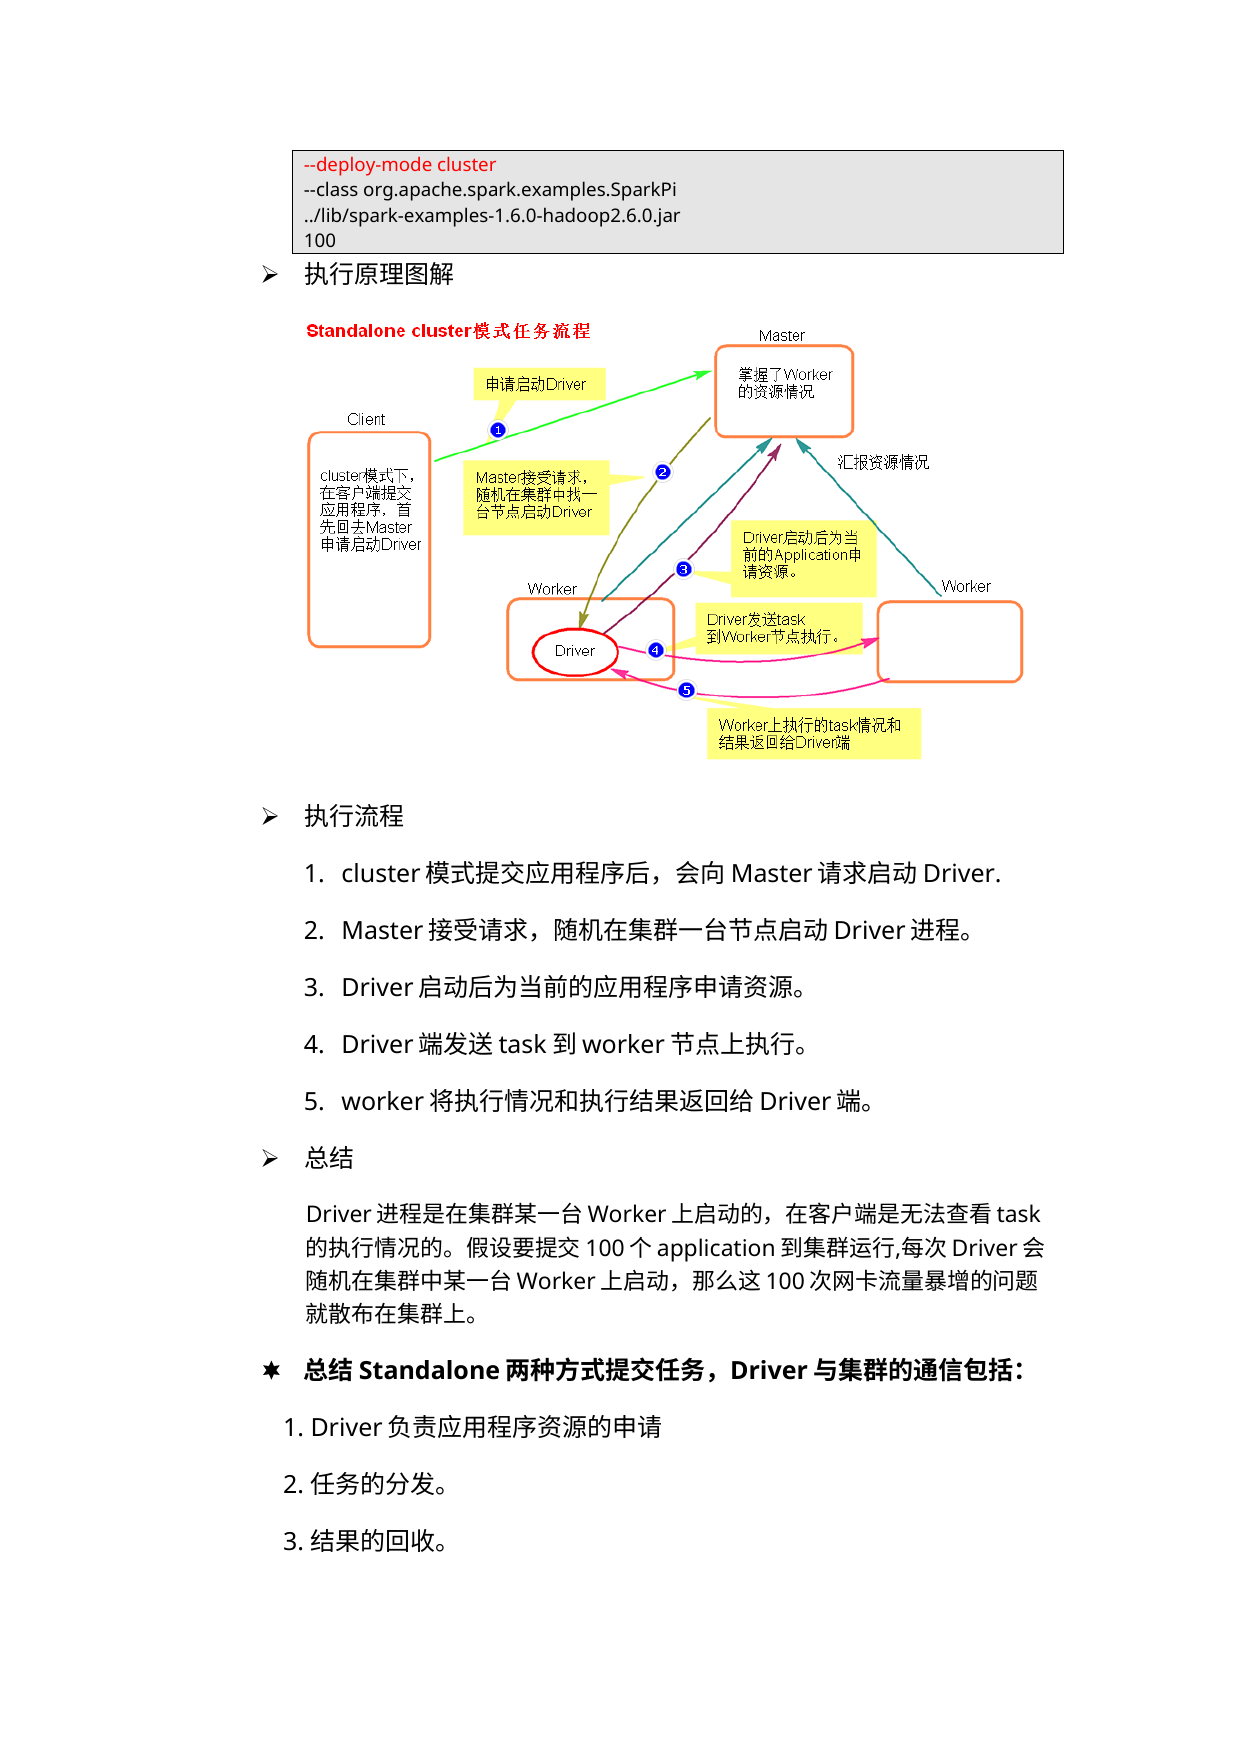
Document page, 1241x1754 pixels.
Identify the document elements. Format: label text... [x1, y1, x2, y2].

list 执行原理图解 [260, 254, 1053, 290]
list 总结Standalone两种方式提交任务，Driver与集群的通信包括： [260, 1350, 1053, 1386]
list 总结 [260, 1139, 1053, 1175]
list 2. 任务的分发。 [283, 1464, 1053, 1501]
list 1. Driver负责应用程序资源的申请 [283, 1407, 1053, 1443]
picture [280, 311, 1035, 776]
list 3. 结果的回收。 [283, 1521, 1053, 1558]
list 执行流程 [260, 796, 1053, 833]
list Master接受请求，随机在集群一台节点启动Driver进程。 [304, 911, 1053, 947]
list Driver端发送task到worker节点上执行。 [304, 1025, 1053, 1061]
list Driver启动后为当前的应用程序申请资源。 [304, 968, 1053, 1004]
list Driver进程是在集群某一台Worker上启动的，在客户端是无法查看task的执行情况的。假设要提交100个application到集群运行,每次Driver会随机在集群中某一台Worker上启动，那么这100次网卡流量暴增的问题就散布在集群上。 [306, 1196, 1053, 1329]
list worker将执行情况和执行结果返回给Driver端。 [304, 1082, 1053, 1118]
list cluster模式提交应用程序后，会向Master请求启动Driver. [304, 853, 1053, 890]
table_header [293, 151, 1063, 253]
